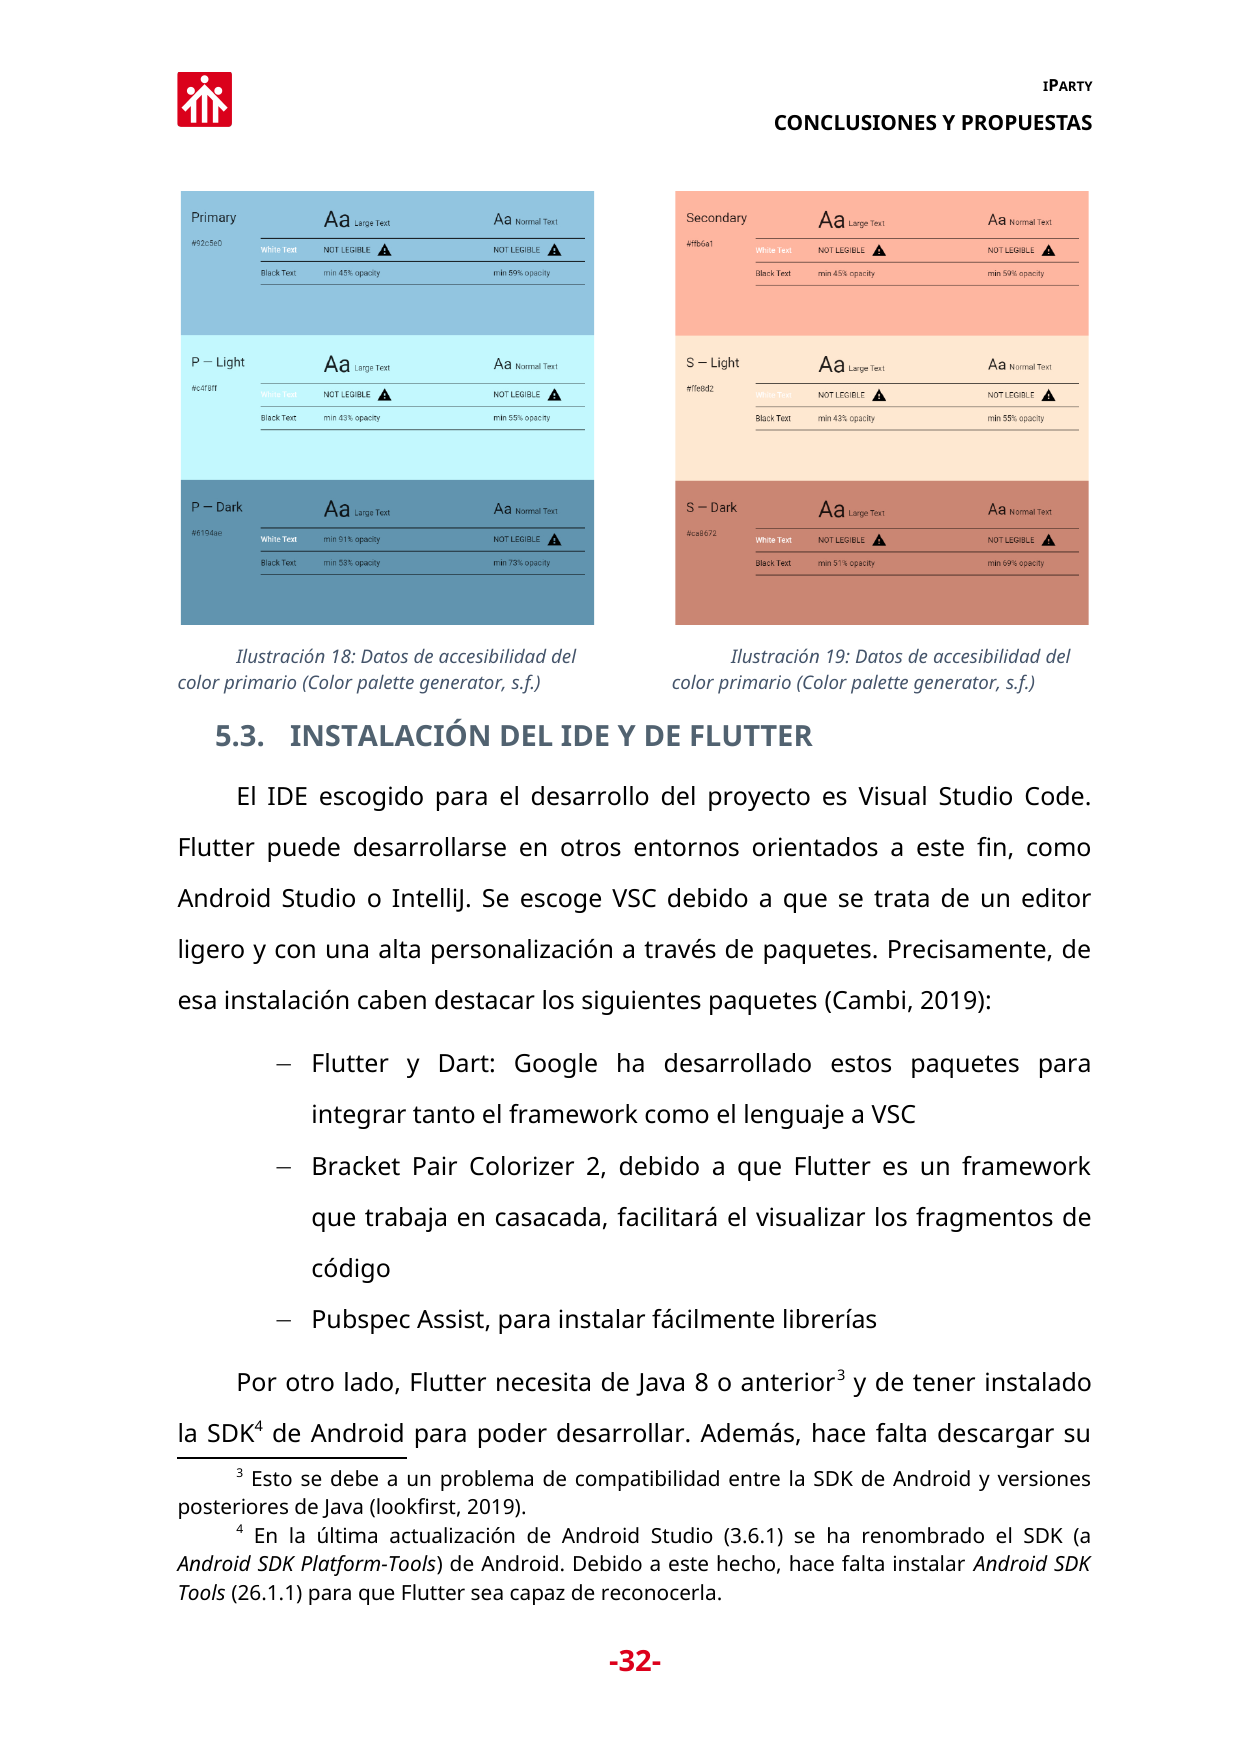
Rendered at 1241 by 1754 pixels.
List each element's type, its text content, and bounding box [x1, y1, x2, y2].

list Flutter y Dart: Google ha desarrollado estos paquetes para integrar tanto el framework como el lenguaje a VSC [274, 1046, 1092, 1131]
picture [180, 191, 595, 625]
text Ilustración : Datos de accesibilidad del color primario [177, 644, 598, 695]
list Bracket Pair Colorizer 2, debido a que Flutter es un framework que trabaja en casacada, facilitará el visualizar los fragmentos de código [274, 1148, 1092, 1284]
list Pubspec Assist, para instalar fácilmente librerías [274, 1301, 1092, 1335]
picture [675, 191, 1089, 625]
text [177, 1365, 1092, 1450]
text Ilustración : Datos de accesibilidad del color primario [672, 644, 1092, 695]
subtitle Instalación del IDE y de FLutter [215, 716, 1092, 755]
text El IDE escogido para el desarrollo del proyecto es Visual Studio Code. Flutter puede desarrollarse en otros entornos orientados a este fin, como Android Studio o IntelliJ. Se escoge VSC debido a que se trata de un editor ligero y con una alta personalización a través de paquetes. Precisamente, de esa instalación caben destacar los siguientes paquetes : [177, 778, 1092, 1017]
picture [177, 72, 232, 127]
